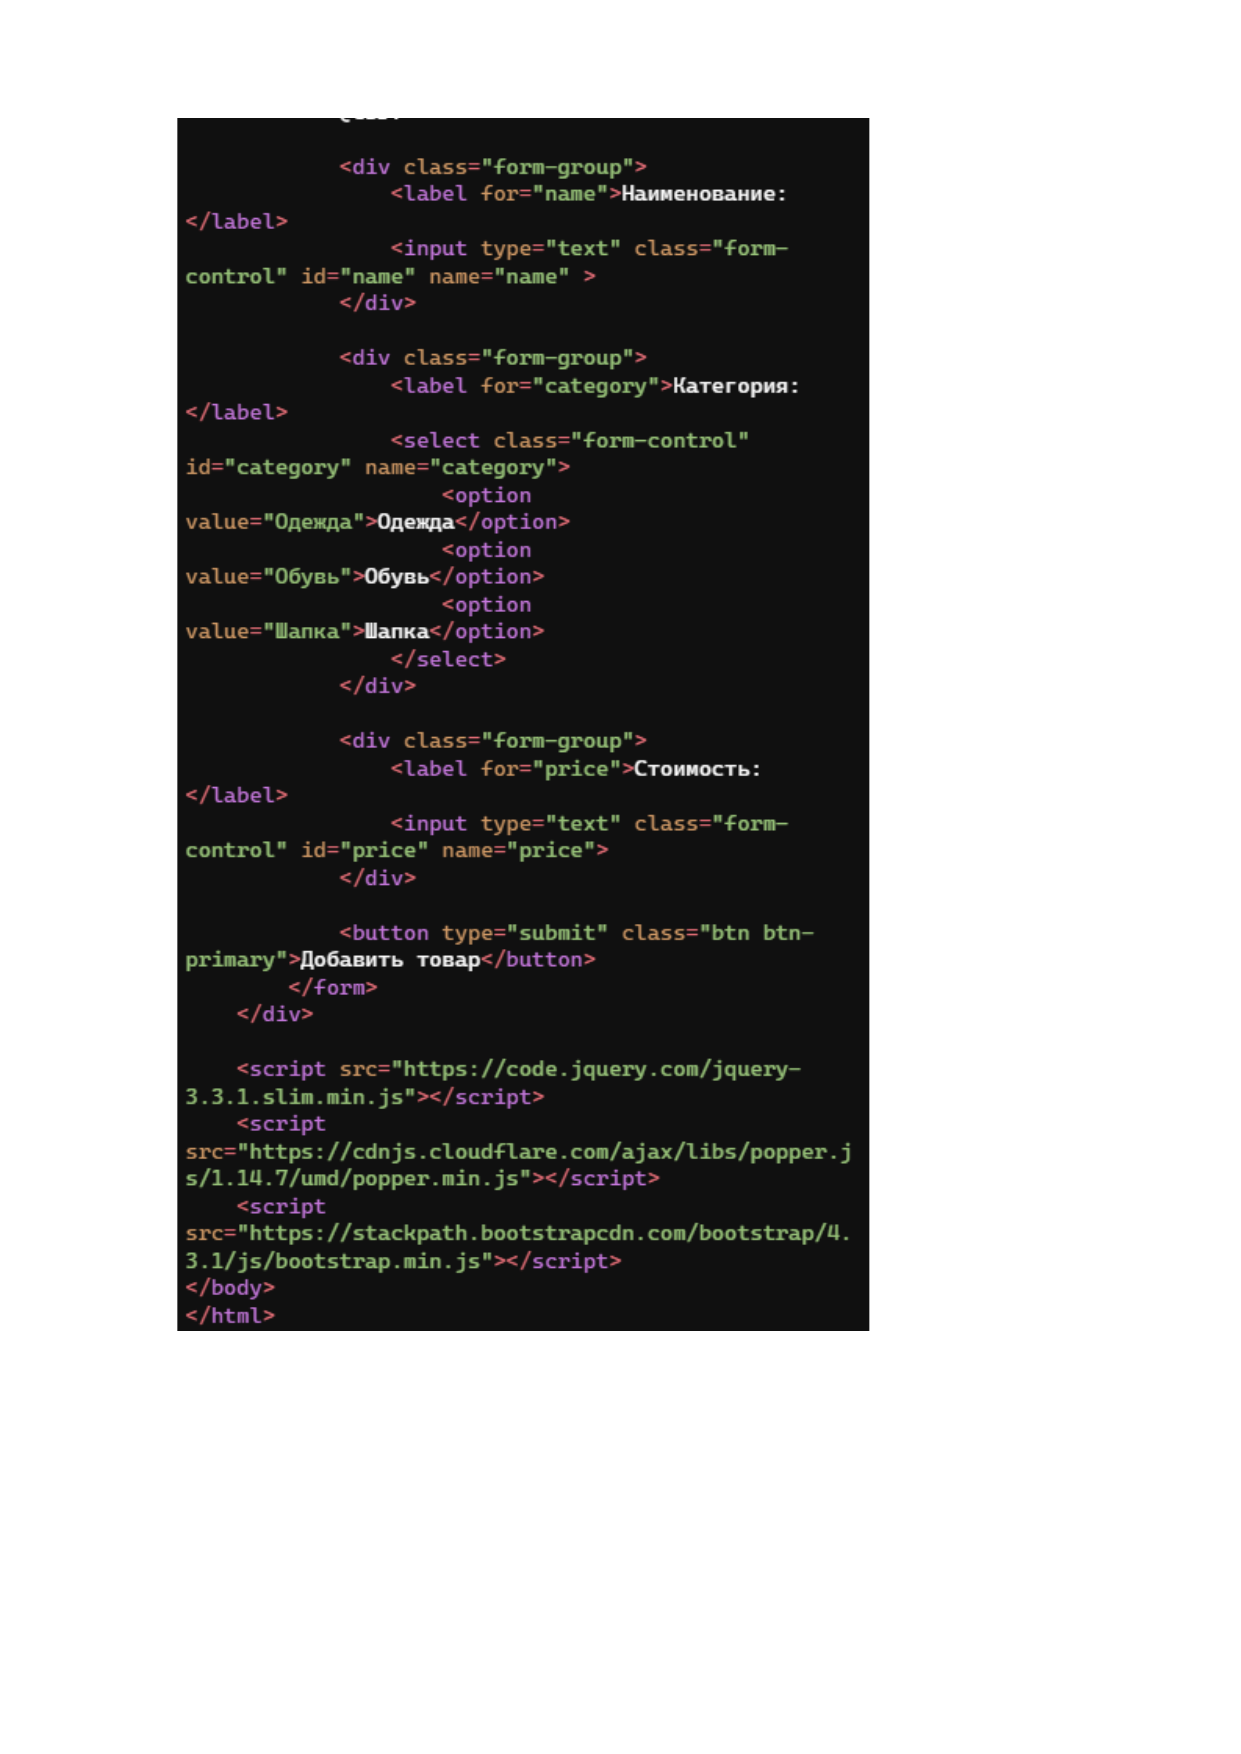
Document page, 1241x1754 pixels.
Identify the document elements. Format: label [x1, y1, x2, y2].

picture [177, 118, 870, 1331]
